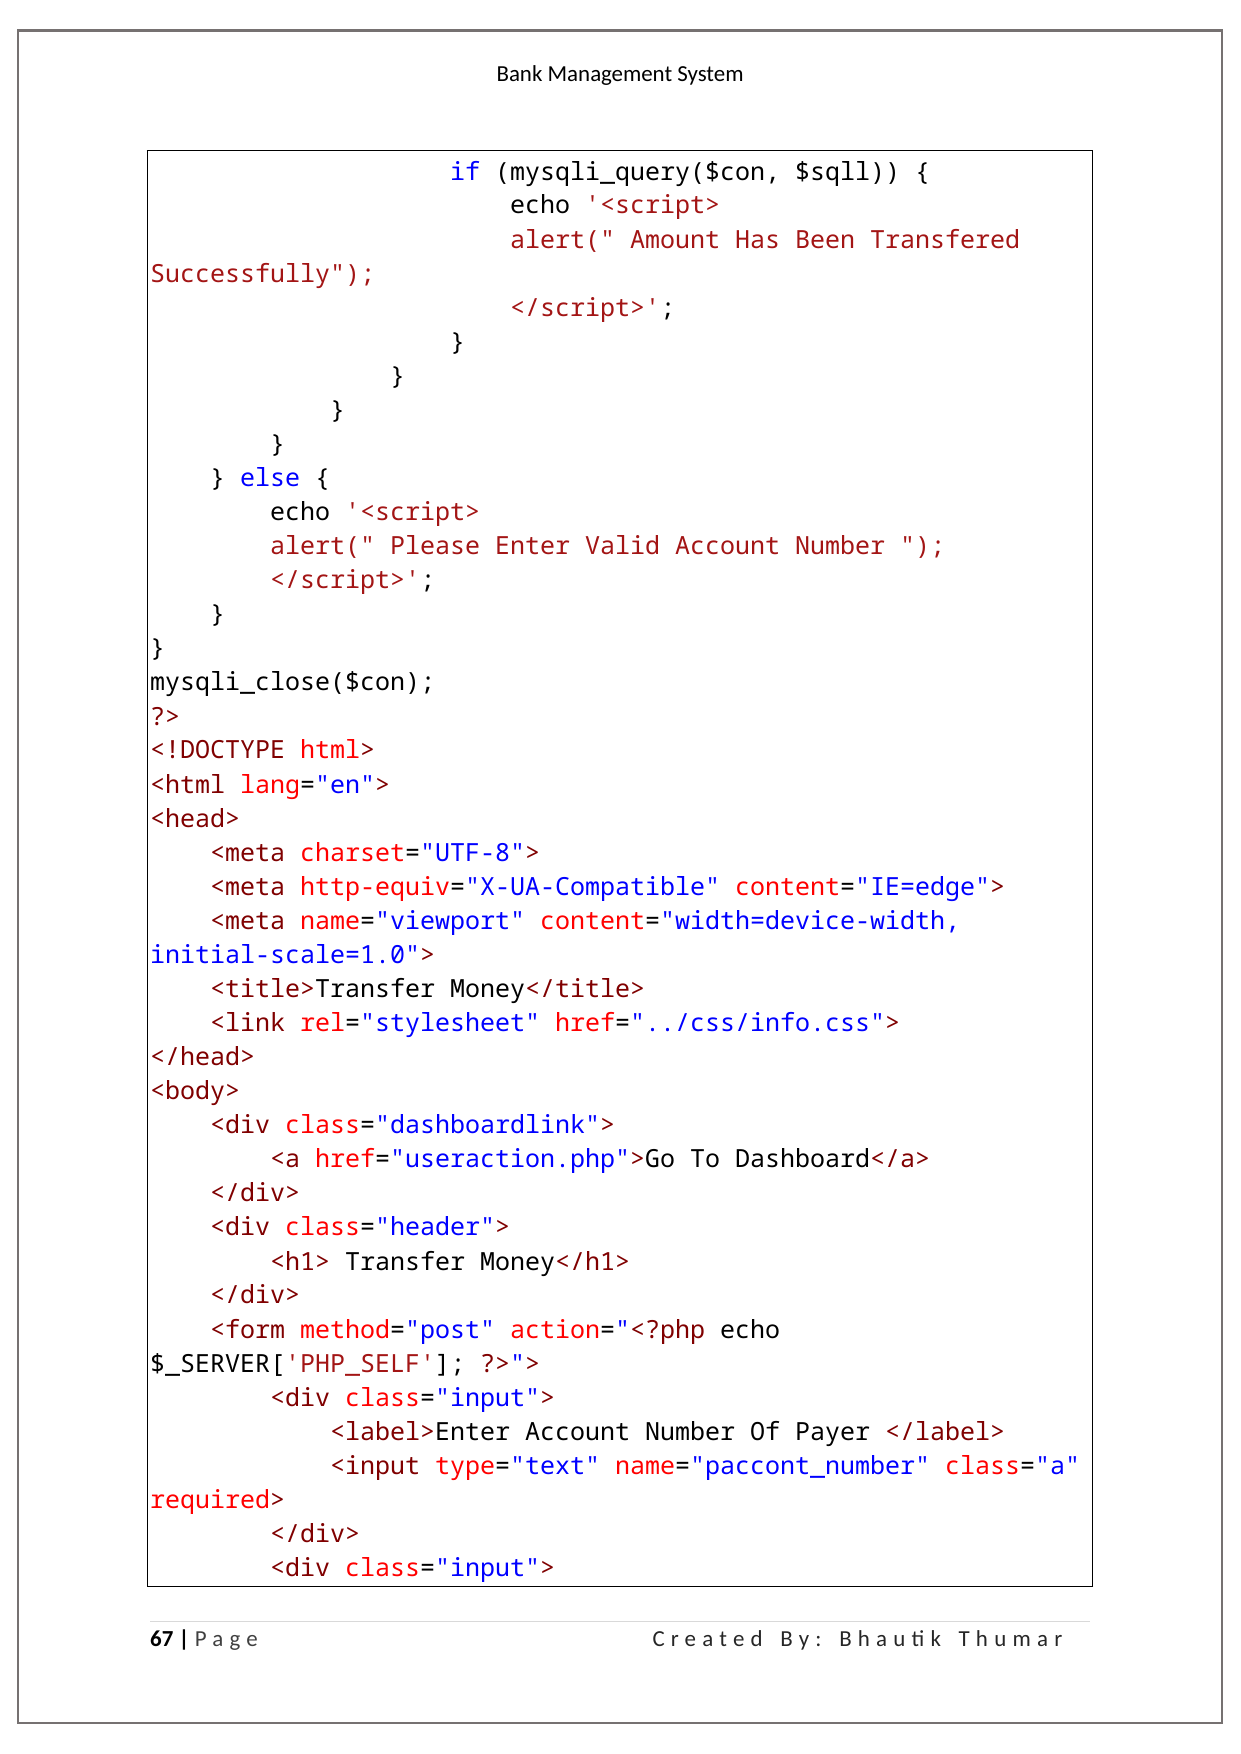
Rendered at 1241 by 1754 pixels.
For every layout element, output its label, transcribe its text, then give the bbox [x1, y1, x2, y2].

text <body> [150, 1073, 1090, 1107]
text <form method="post" action="<?php echo $_SERVER['PHP_SELF']; ?>"> [150, 1311, 1090, 1379]
text alert(" Amount Has Been Transfered Successfully"); [150, 221, 1090, 289]
text <div class="dashboardlink"> [150, 1107, 1090, 1141]
text </script>'; [150, 289, 1090, 323]
text if (mysqli_query($con, $sqll)) { [148, 151, 1092, 187]
text </div> [150, 1175, 1090, 1209]
text echo '<script> [150, 494, 1090, 528]
text <div class="input"> [148, 1547, 1092, 1586]
text </head> [150, 1039, 1090, 1073]
text <meta name="viewport" content="width=device-width, initial-scale=1.0"> [150, 902, 1090, 971]
text } [150, 426, 1090, 460]
text } [150, 323, 1090, 357]
text } [150, 596, 1090, 630]
text } else { [150, 460, 1090, 494]
text } [150, 357, 1090, 392]
text <label>Enter Account Number Of Payer </label> [150, 1413, 1090, 1447]
text </div> [150, 1277, 1090, 1311]
text mysqli_close($con); [150, 664, 1090, 698]
text <title>Transfer Money</title> [150, 971, 1090, 1005]
text <h1> Transfer Money</h1> [150, 1243, 1090, 1277]
text alert(" Please Enter Valid Account Number "); [150, 528, 1090, 562]
text <head> [150, 800, 1090, 834]
text </div> [150, 1516, 1090, 1547]
text echo '<script> [150, 187, 1090, 221]
text <html lang="en"> [150, 766, 1090, 800]
text <div class="header"> [150, 1209, 1090, 1243]
text <meta http-equiv="X-UA-Compatible" content="IE=edge"> [150, 868, 1090, 902]
text } [150, 392, 1090, 426]
text <a href="useraction.php">Go To Dashboard</a> [150, 1141, 1090, 1175]
text </script>'; [150, 562, 1090, 596]
text <link rel="stylesheet" href="../css/info.css"> [150, 1005, 1090, 1039]
text <div class="input"> [150, 1379, 1090, 1413]
text <input type="text" name="paccont_number" class="a" required> [150, 1447, 1090, 1516]
text <meta charset="UTF-8"> [150, 834, 1090, 868]
text <!DOCTYPE html> [150, 732, 1090, 766]
text ?> [150, 698, 1090, 732]
text } [150, 630, 1090, 664]
